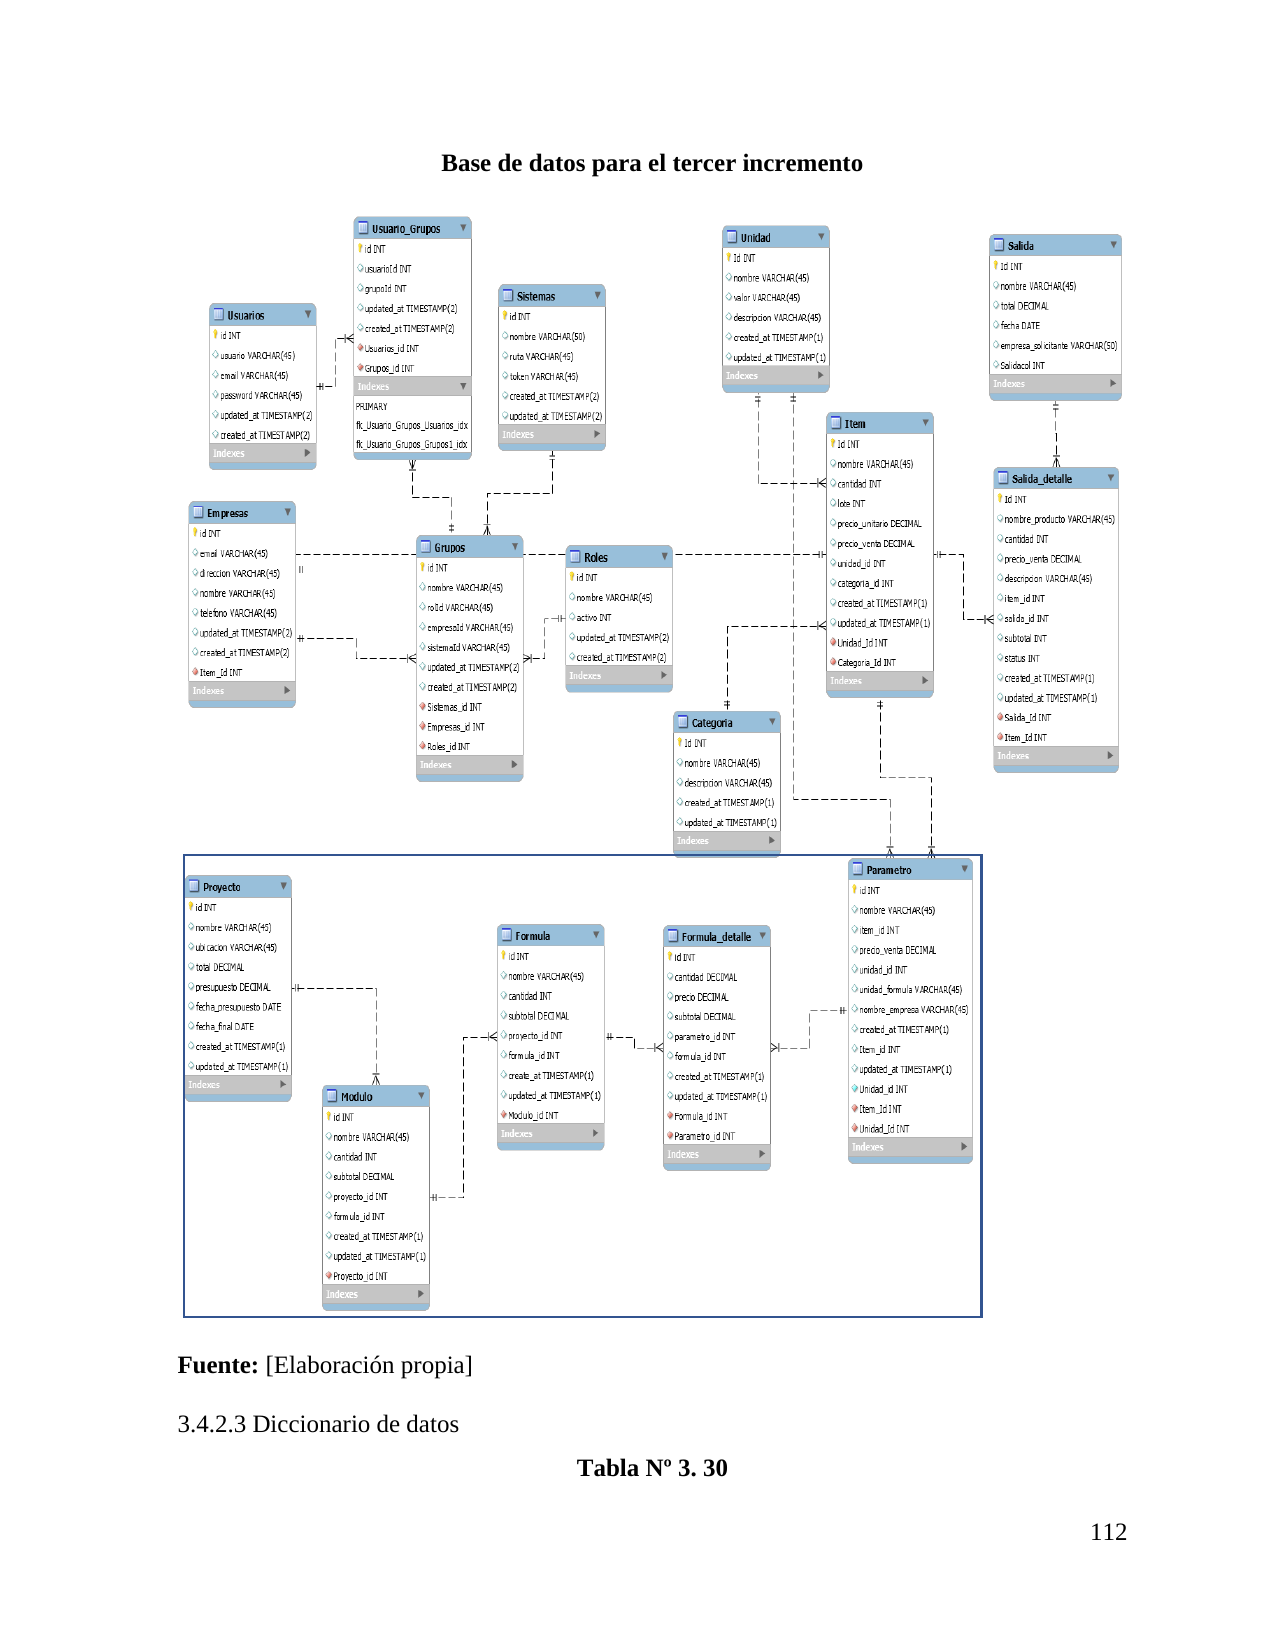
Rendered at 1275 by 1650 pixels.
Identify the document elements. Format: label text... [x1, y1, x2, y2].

subtitle Diccionario de datos [177, 1409, 1127, 1438]
text Fuente: [Elaboración propia] [177, 1350, 1127, 1378]
text Base de datos para el tercer incremento [177, 148, 1127, 176]
picture [177, 207, 1128, 1319]
